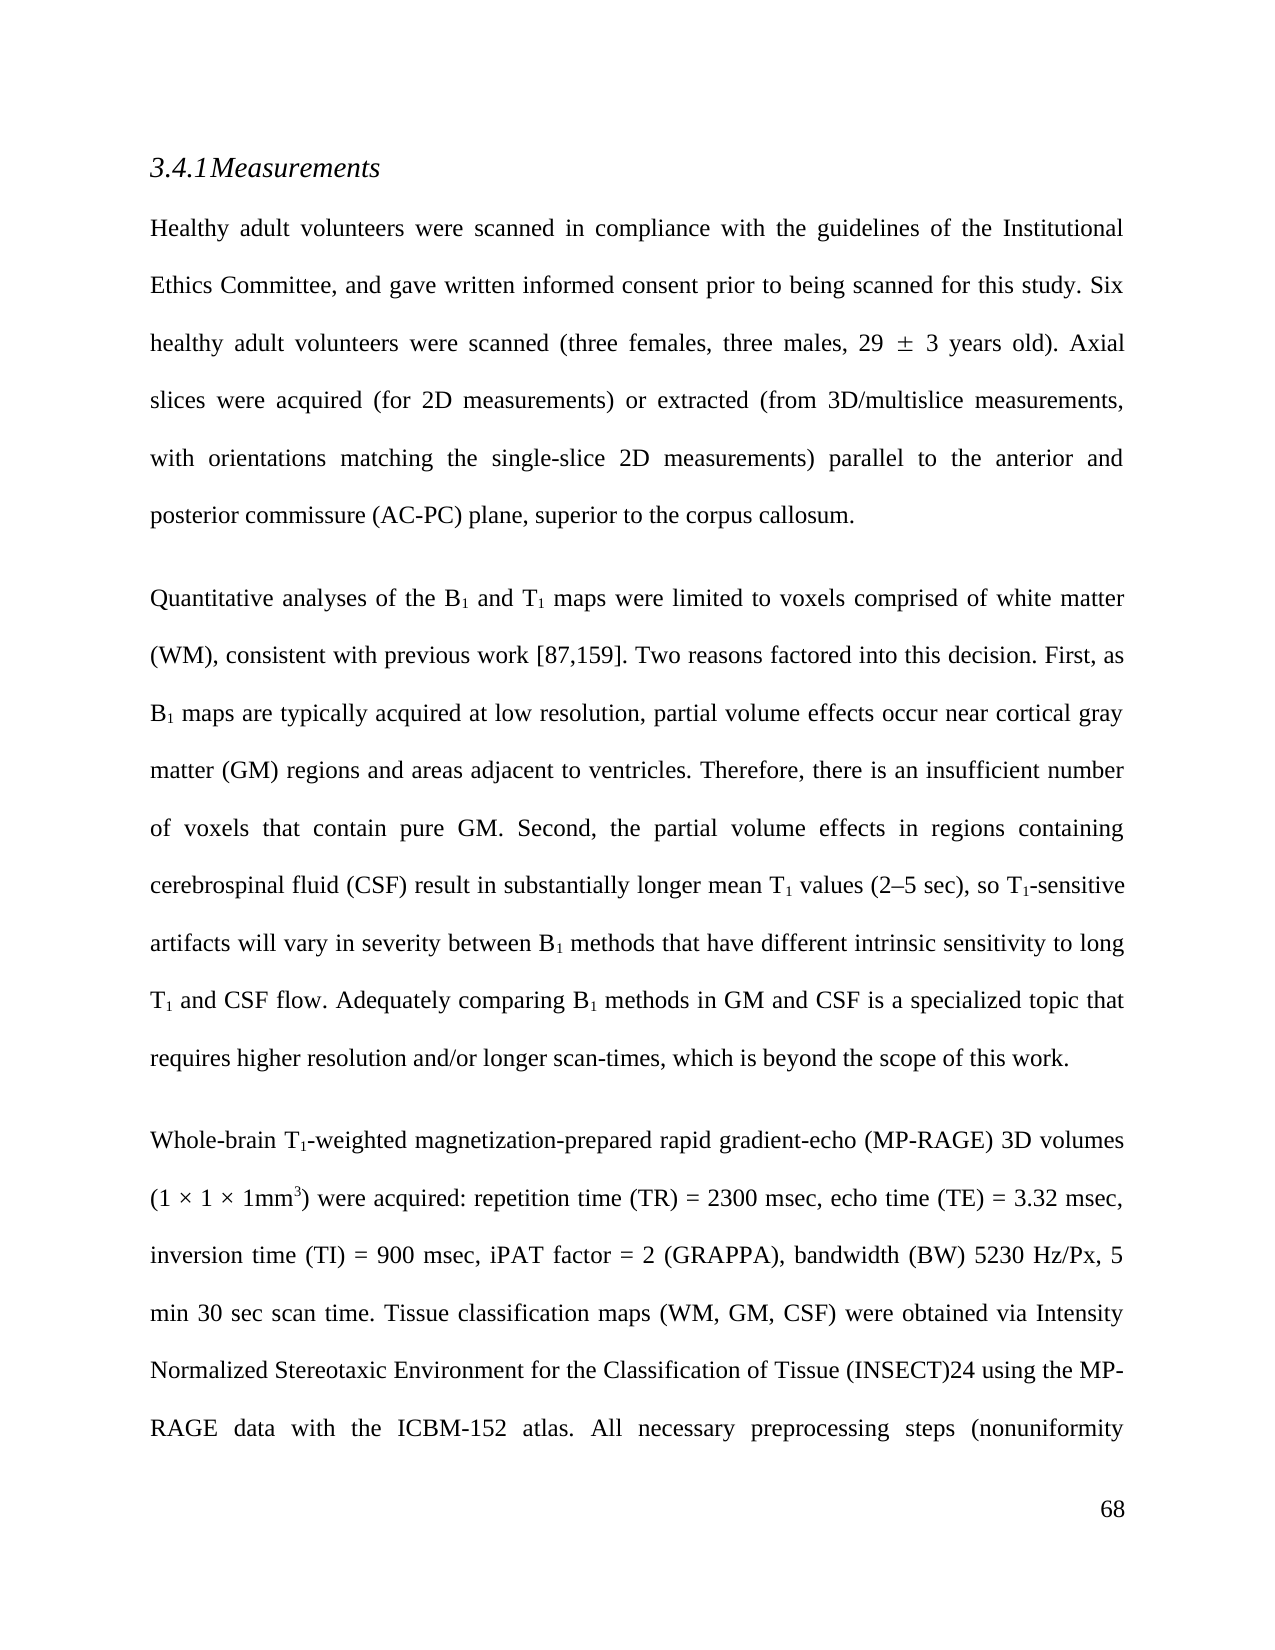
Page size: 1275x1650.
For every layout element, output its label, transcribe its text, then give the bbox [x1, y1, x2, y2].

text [150, 1125, 1125, 1442]
subtitle Measurements [150, 150, 1125, 183]
text Quantitative analyses of the B1 and T1 maps were limited to voxels comprised of white matter (WM), consistent with previous work [87,159]. Two reasons factored into this decision. First, as B1 maps are typically acquired at low resolution, partial volume effects occur near cortical gray matter (GM) regions and areas adjacent to ventricles. Therefore, there is an insufficient number of voxels that contain pure GM. Second, the partial volume effects in regions containing cerebrospinal fluid (CSF) result in substantially longer mean T1 values (2–5 sec), so T1-sensitive artifacts will vary in severity between B1 methods that have different intrinsic sensitivity to long T1 and CSF flow. Adequately comparing B1 methods in GM and CSF is a specialized topic that requires higher resolution and/or longer scan-times, which is beyond the scope of this work. [150, 583, 1125, 1072]
text Healthy adult volunteers were scanned in compliance with the guidelines of the Institutional Ethics Committee, and gave written informed consent prior to being scanned for this study. Six healthy adult volunteers were scanned (three females, three males, 29 3 years old). Axial slices were acquired (for 2D measurements) or extracted (from 3D/multislice measurements, with orientations matching the single-slice 2D measurements) parallel to the anterior and posterior commissure (AC-PC) plane, superior to the corpus callosum. [150, 213, 1125, 529]
